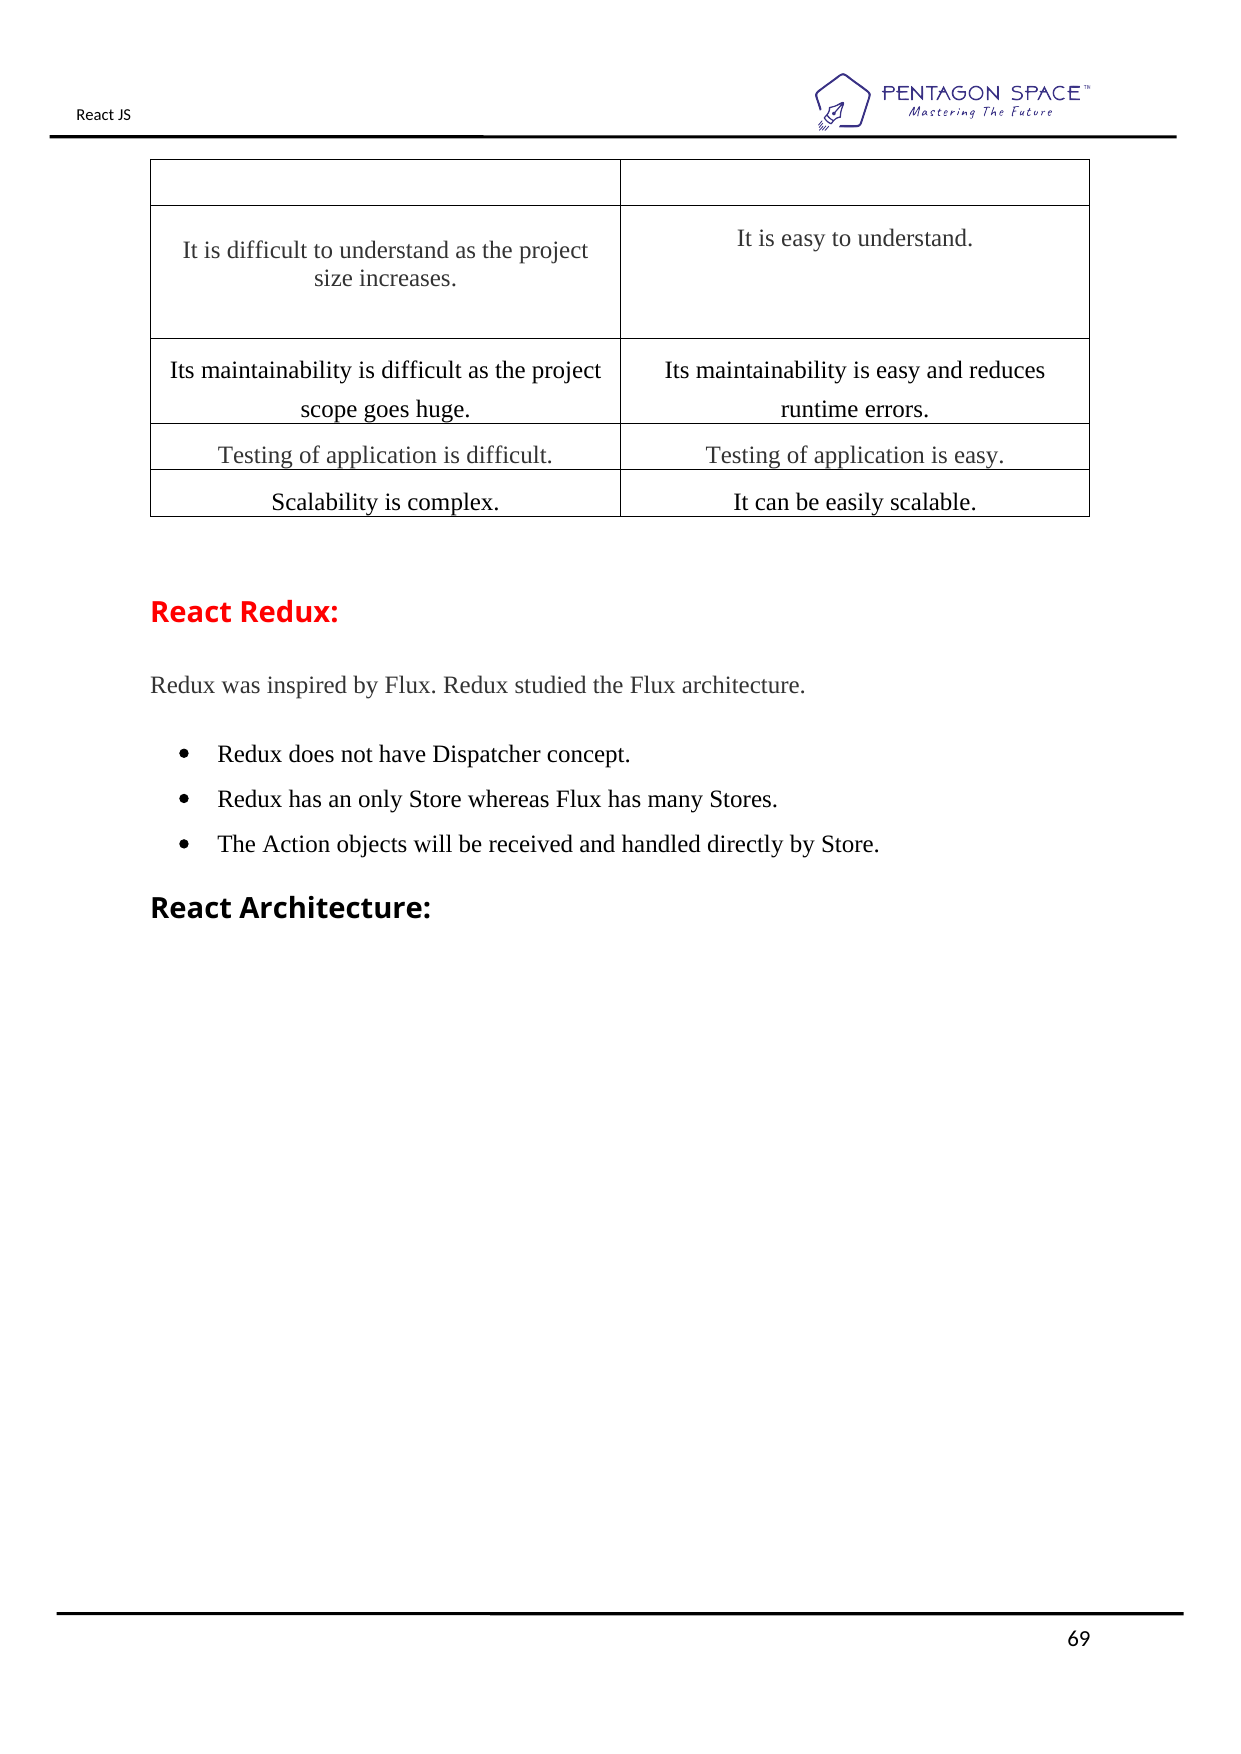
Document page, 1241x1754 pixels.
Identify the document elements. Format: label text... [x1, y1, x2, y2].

list Redux does not have Dispatcher concept. [179, 728, 1090, 767]
text Redux was inspired by Flux. Redux studied the Flux architecture. [150, 660, 1090, 699]
table_cell Testing of application is easy. [621, 424, 1089, 469]
table_cell Scalability is complex. [151, 470, 620, 516]
table_cell Testing of application is difficult. [151, 424, 620, 469]
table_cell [151, 160, 620, 205]
picture [815, 73, 1091, 131]
table_cell It can be easily scalable. [621, 470, 1089, 516]
table_cell It is difficult to understand as the project size increases. [151, 206, 620, 338]
table_cell Its maintainability is easy and reduces runtime errors. [621, 339, 1089, 423]
list The Action objects will be received and handled directly by Store. [179, 819, 1090, 858]
text React Redux: [150, 591, 1090, 631]
text React Architecture: [150, 887, 1090, 927]
list Redux has an only Store whereas Flux has many Stores. [179, 774, 1090, 813]
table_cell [621, 160, 1089, 205]
table_cell Its maintainability is difficult as the project scope goes huge. [151, 339, 620, 423]
table_cell It is easy to understand. [621, 206, 1089, 338]
